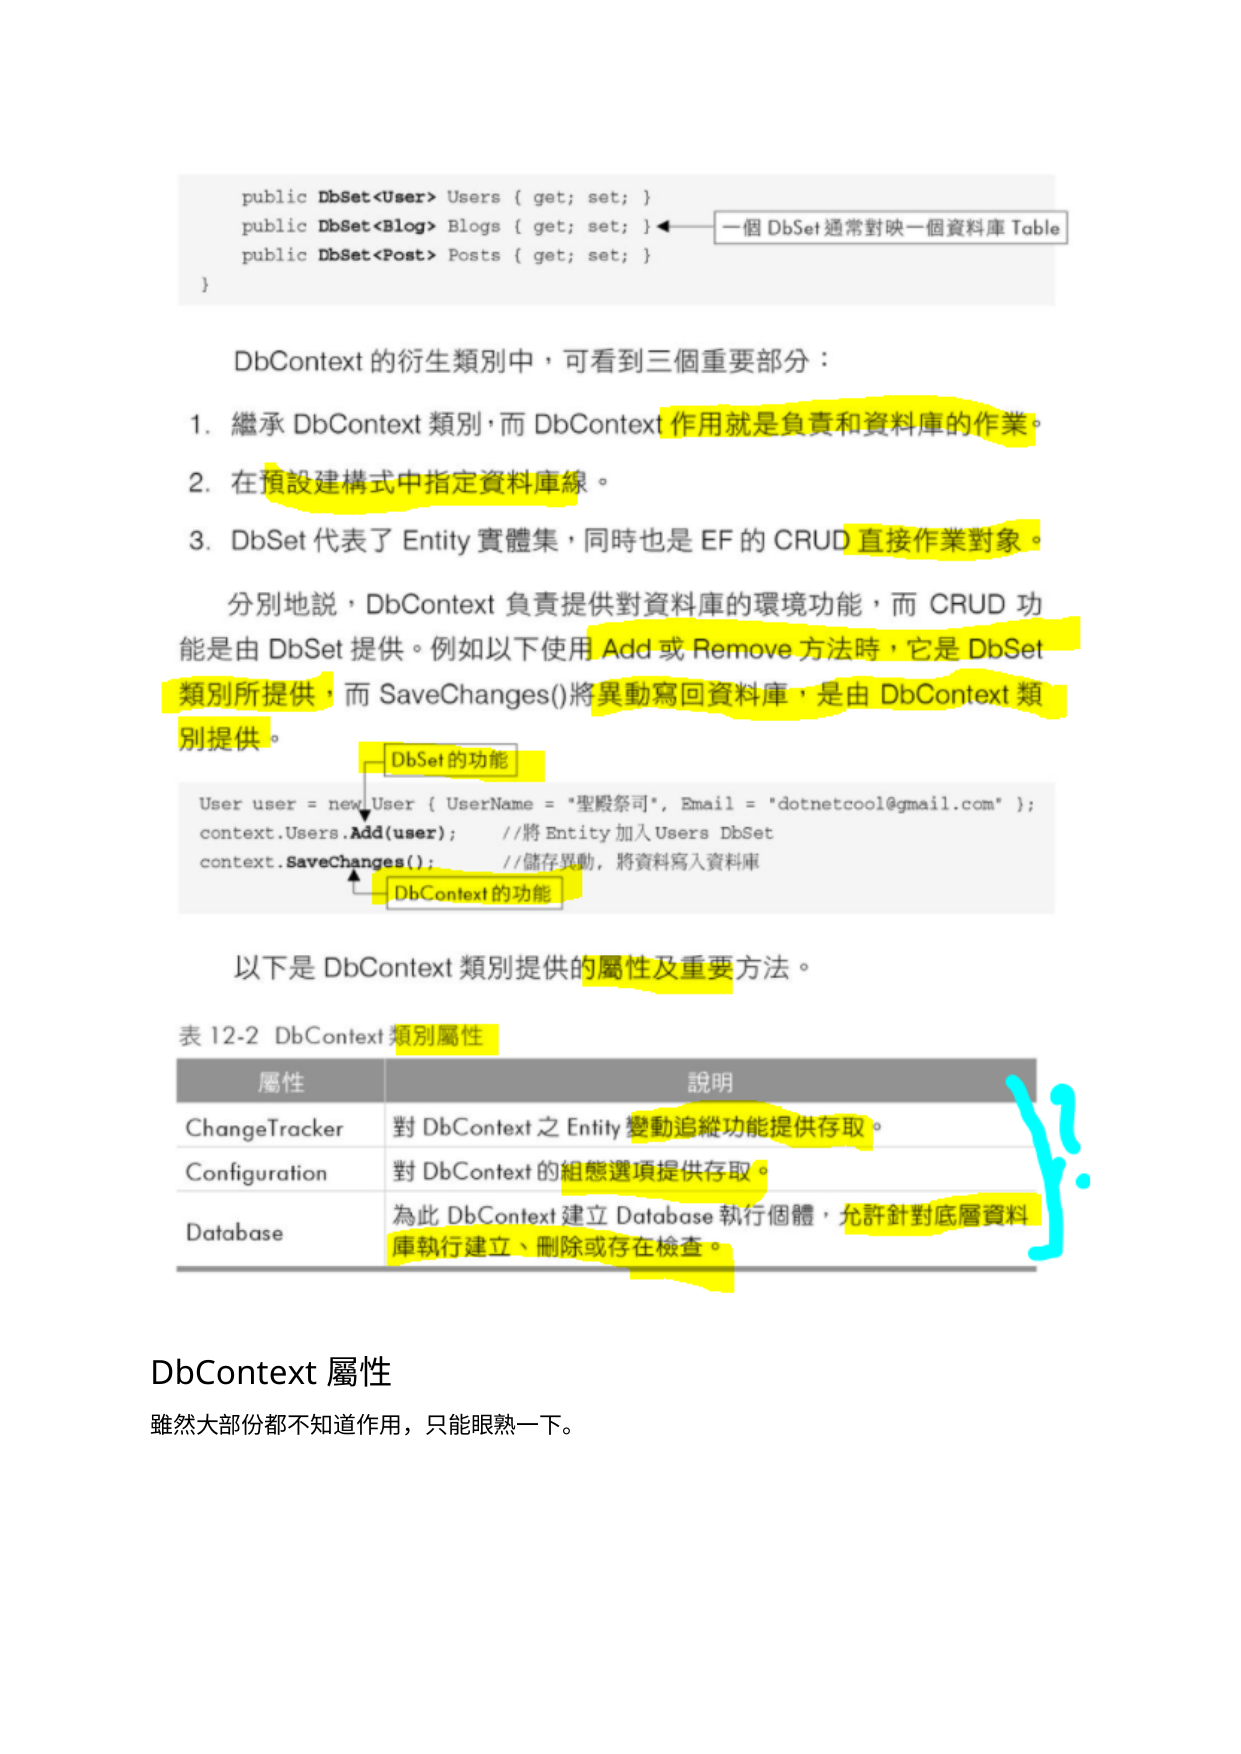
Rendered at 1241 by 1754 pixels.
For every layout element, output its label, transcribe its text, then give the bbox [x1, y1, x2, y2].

text 雖然大部份都不知道作用，只能眼熟一下。 [150, 1406, 1090, 1440]
subtitle DbContext 屬性 [150, 1346, 1090, 1394]
picture [150, 150, 1091, 1305]
